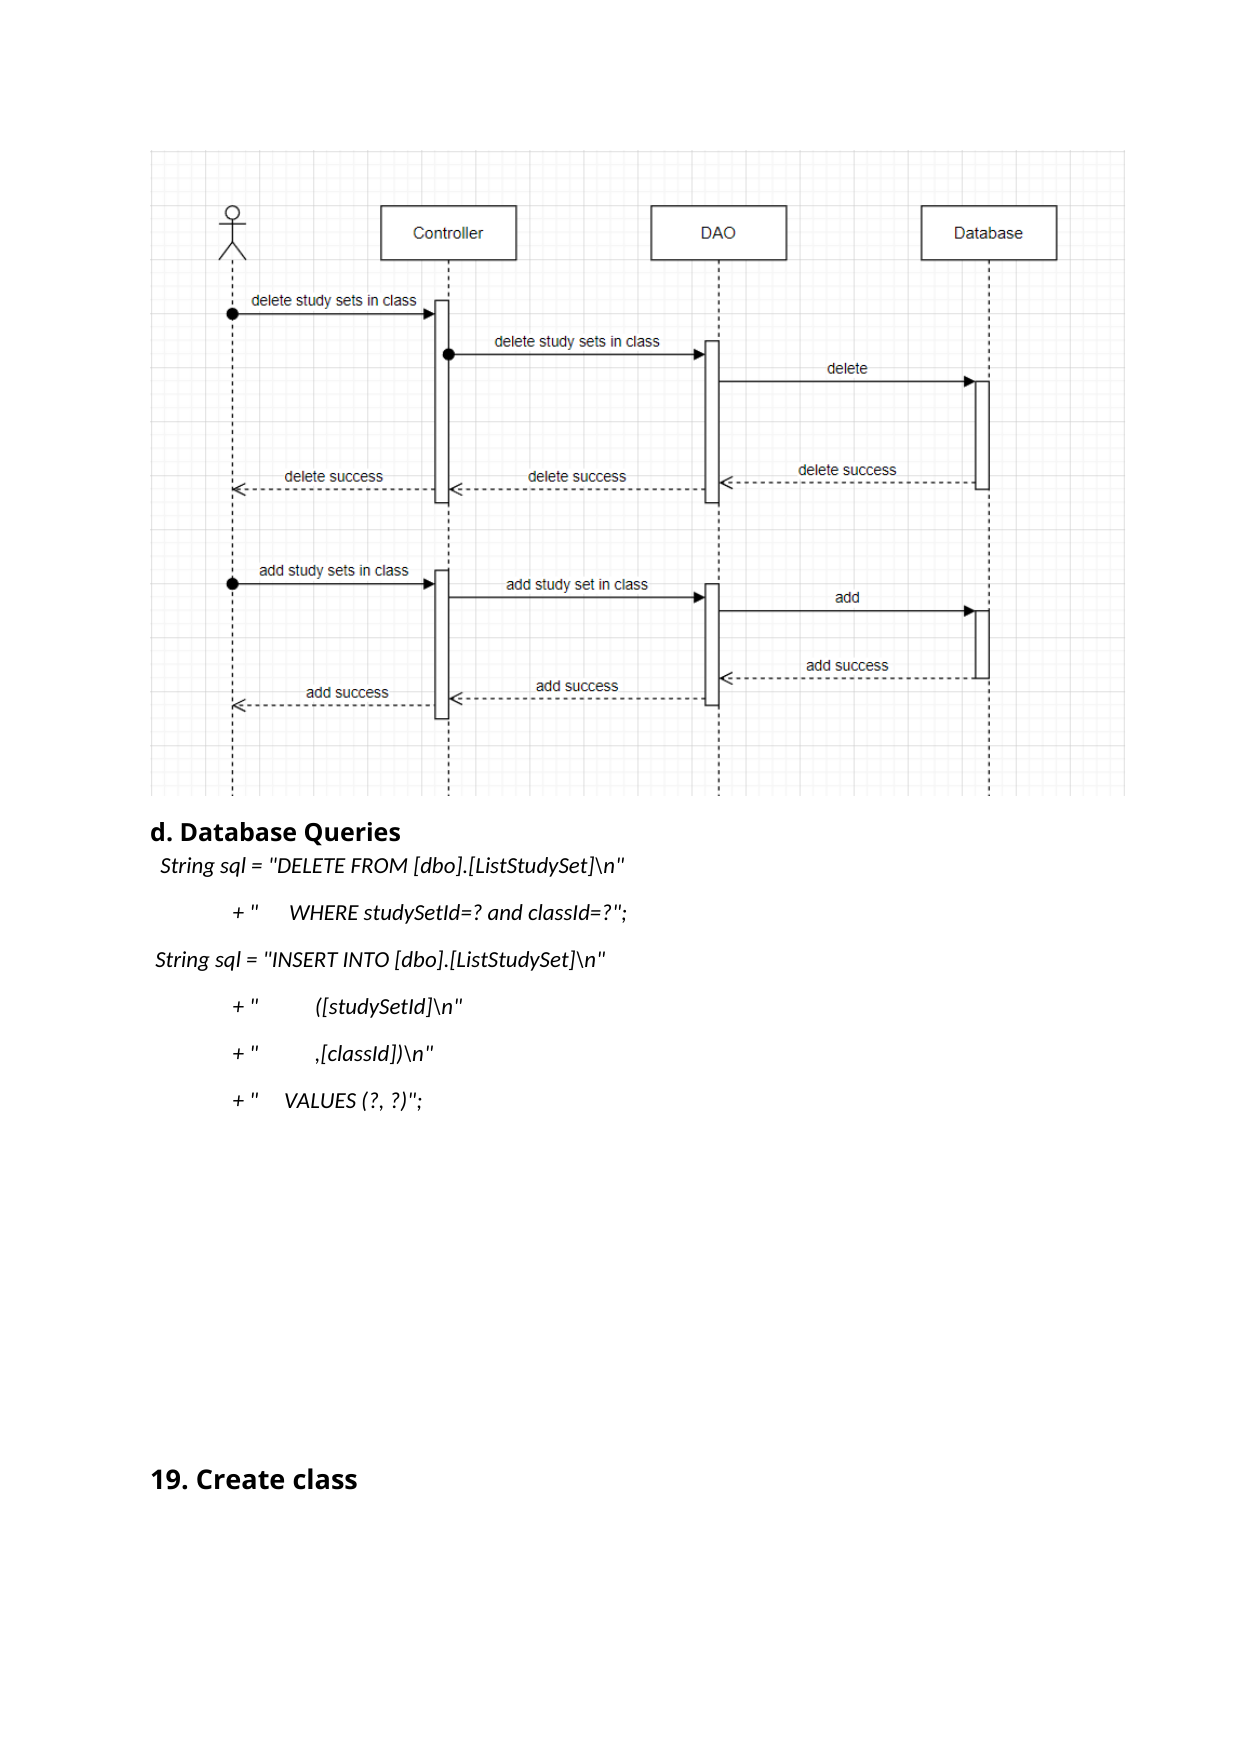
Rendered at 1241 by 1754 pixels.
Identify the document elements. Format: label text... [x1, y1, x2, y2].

text String sql = "DELETE FROM [dbo].[ListStudySet]\n" [150, 851, 1093, 879]
subtitle 19. Create class [150, 1461, 1093, 1498]
text + " VALUES (?, ?)"; [150, 1086, 1093, 1114]
text + " WHERE studySetId=? and classId=?"; [150, 898, 1093, 926]
subtitle d. Database Queries [150, 815, 1093, 849]
text + " ,[classId])\n" [150, 1039, 1093, 1067]
text String sql = "INSERT INTO [dbo].[ListStudySet]\n" [150, 945, 1093, 973]
picture [150, 150, 1125, 796]
text + " ([studySetId]\n" [150, 992, 1093, 1020]
